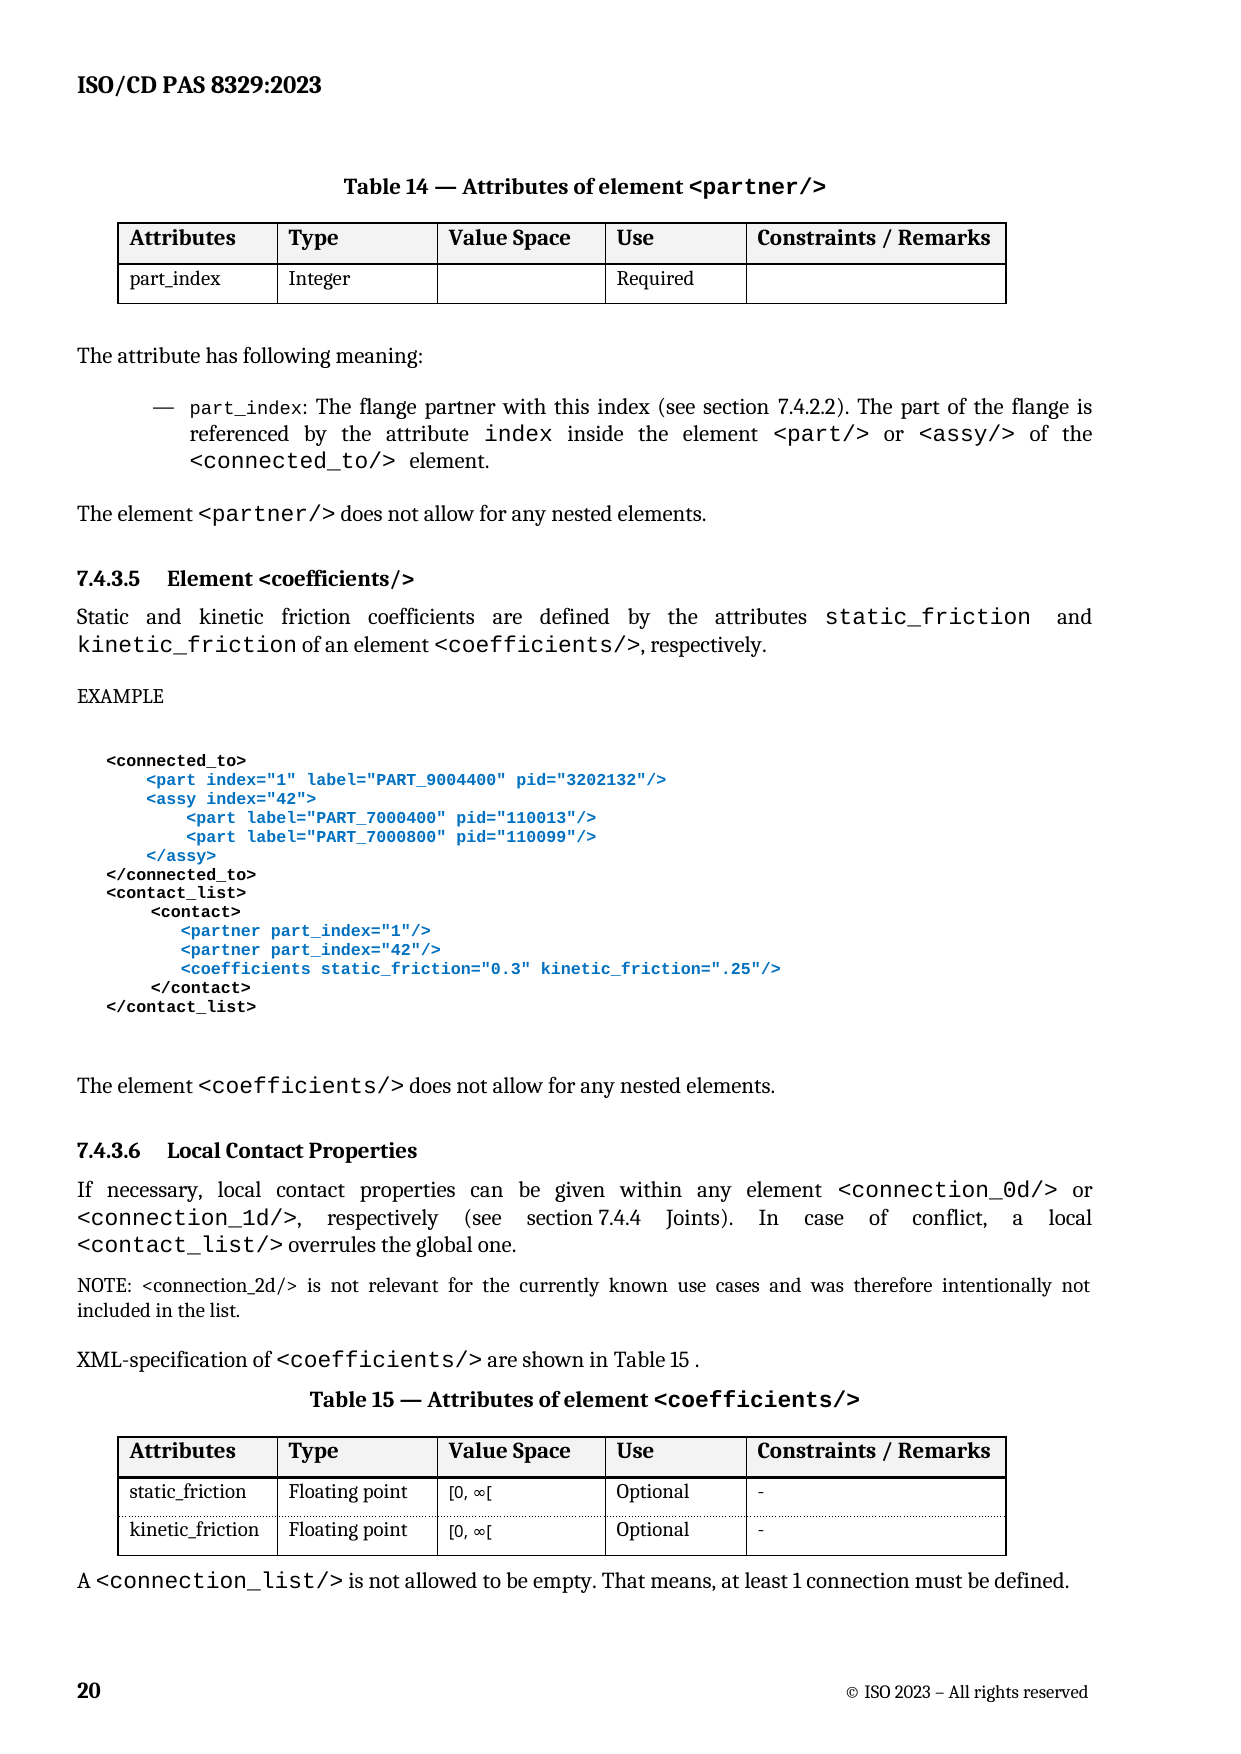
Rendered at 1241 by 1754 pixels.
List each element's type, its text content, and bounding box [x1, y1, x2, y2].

text Table 15 — Attributes of element <coefficients/> [77, 1387, 1092, 1415]
text A <connection_list/> is not allowed to be empty. That means, at least 1 connection must be defined. [77, 1568, 1092, 1596]
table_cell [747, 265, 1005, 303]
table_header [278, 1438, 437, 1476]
text <partner part_index="42"/> [94, 942, 1075, 960]
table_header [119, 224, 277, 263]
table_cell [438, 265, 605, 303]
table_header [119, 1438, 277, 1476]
text Table 14 — Attributes of element <partner/> [77, 174, 1092, 201]
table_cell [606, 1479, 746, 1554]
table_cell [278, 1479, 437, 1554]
text <contact> [94, 904, 1075, 923]
text <assy index="42"> [94, 791, 1075, 809]
text <part label="PART_7000400" pid="110013"/> [94, 809, 1075, 828]
text <coefficients static_friction="0.3" kinetic_friction=".25"/> [94, 960, 1075, 979]
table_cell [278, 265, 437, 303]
text </contact_list> [94, 998, 1075, 1017]
text EXAMPLE [77, 684, 1092, 709]
text </connected_to> [94, 866, 1075, 885]
text <partner part_index="1"/> [94, 923, 1075, 942]
text <part index="1" label="PART_9004400" pid="3202132"/> [94, 772, 1075, 791]
text The element <partner/> does not allow for any nested elements. [77, 500, 1092, 528]
text <contact_list> [94, 885, 1075, 904]
text </contact> [94, 979, 1075, 998]
subtitle Local Contact Properties [77, 1138, 1092, 1165]
text The attribute has following meaning: [77, 343, 1092, 369]
text XML-specification of <coefficients/> are shown in Table 15 . [77, 1347, 1092, 1375]
text <part label="PART_7000800" pid="110099"/> [94, 828, 1075, 847]
text The element <coefficients/> does not allow for any nested elements. [77, 1073, 1092, 1101]
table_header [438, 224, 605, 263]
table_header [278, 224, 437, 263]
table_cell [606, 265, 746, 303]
subtitle Element <coefficients/> [77, 565, 1092, 592]
text <connected_to> [94, 753, 1075, 772]
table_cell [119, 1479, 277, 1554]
text Static and kinetic friction coefficients are defined by the attributes static_friction and kinetic_friction of an element <coefficients/>, respectively. [77, 604, 1092, 659]
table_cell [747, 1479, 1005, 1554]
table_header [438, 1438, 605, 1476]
list part_index: The flange partner with this index (see section 7.4.2.2). The part of the flange is referenced by the attribute index inside the element <part/> or <assy/> of the <connected_to/> element. [152, 394, 1092, 475]
text If necessary, local contact properties can be given within any element <connection_0d/> or <connection_1d/>, respectively (see section 7.4.4 Joints). In case of conflict, a local <contact_list/> overrules the global one. [77, 1177, 1092, 1260]
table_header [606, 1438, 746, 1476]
text NOTE: <connection_2d/> is not relevant for the currently known use cases and was therefore intentionally not included in the list. [77, 1272, 1092, 1322]
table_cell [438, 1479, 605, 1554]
text </assy> [94, 847, 1075, 866]
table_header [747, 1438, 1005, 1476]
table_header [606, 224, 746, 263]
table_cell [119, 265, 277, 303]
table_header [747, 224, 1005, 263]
